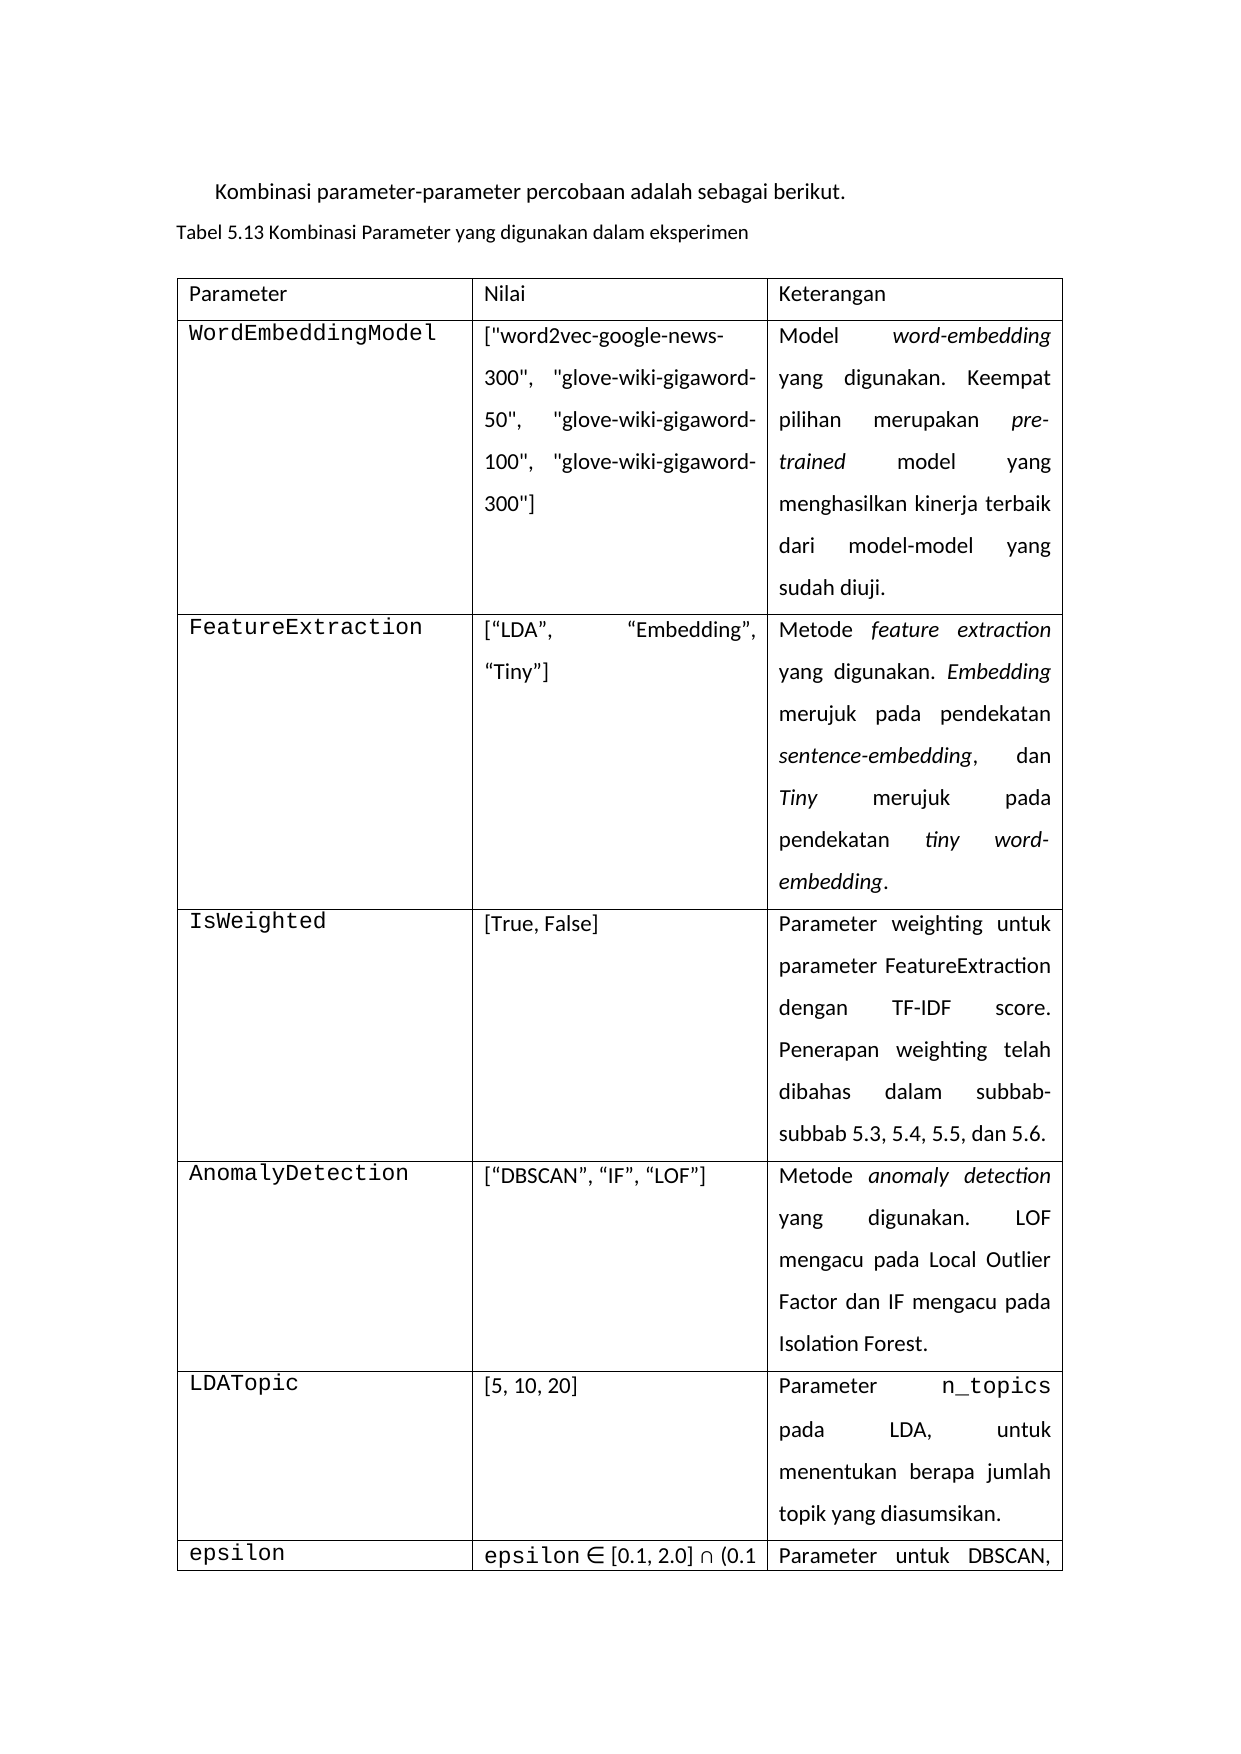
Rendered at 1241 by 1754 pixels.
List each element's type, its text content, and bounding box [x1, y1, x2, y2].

table_cell Parameter n_topics pada LDA, untuk menentukan berapa jumlah topik yang diasumsikan. [768, 1372, 1062, 1540]
table_header Nilai [473, 279, 767, 320]
table_cell [5, 10, 20] [473, 1372, 767, 1540]
table_cell Model word-embedding yang digunakan. Keempat pilihan merupakan pre-trained model yang menghasilkan kinerja terbaik dari model-model yang sudah diuji. [768, 321, 1062, 614]
table_header Keterangan [768, 279, 1062, 320]
table_cell Parameter weighting untuk parameter FeatureExtraction dengan TF-IDF score. Penerapan weighting telah dibahas dalam subbab-subbab 5.3, 5.4, 5.5, dan 5.6. [768, 910, 1062, 1161]
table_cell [473, 1541, 767, 1570]
table_header Parameter [178, 279, 472, 320]
table_cell WordEmbeddingModel [178, 321, 472, 614]
table_cell FeatureExtraction [178, 615, 472, 908]
table_cell AnomalyDetection [178, 1162, 472, 1371]
table_cell [“DBSCAN”, “IF”, “LOF”] [473, 1162, 767, 1371]
table_cell epsilon [178, 1541, 472, 1570]
table_cell [True, False] [473, 910, 767, 1161]
table_cell [“LDA”, “Embedding”, “Tiny”] [473, 615, 767, 908]
text Kombinasi parameter-parameter percobaan adalah sebagai berikut. [215, 177, 1063, 205]
table_cell Metode feature extraction yang digunakan. Embedding merujuk pada pendekatan sentence-embedding, dan Tiny merujuk pada pendekatan tiny word-embedding. [768, 615, 1062, 908]
table_cell LDATopic [178, 1372, 472, 1540]
table_cell ["word2vec-google-news-300", "glove-wiki-gigaword-50", "glove-wiki-gigaword-100", "glove-wiki-gigaword-300"] [473, 321, 767, 614]
table_cell IsWeighted [178, 910, 472, 1161]
table_cell Metode anomaly detection yang digunakan. LOF mengacu pada Local Outlier Factor dan IF mengacu pada Isolation Forest. [768, 1162, 1062, 1371]
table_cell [768, 1541, 1062, 1570]
